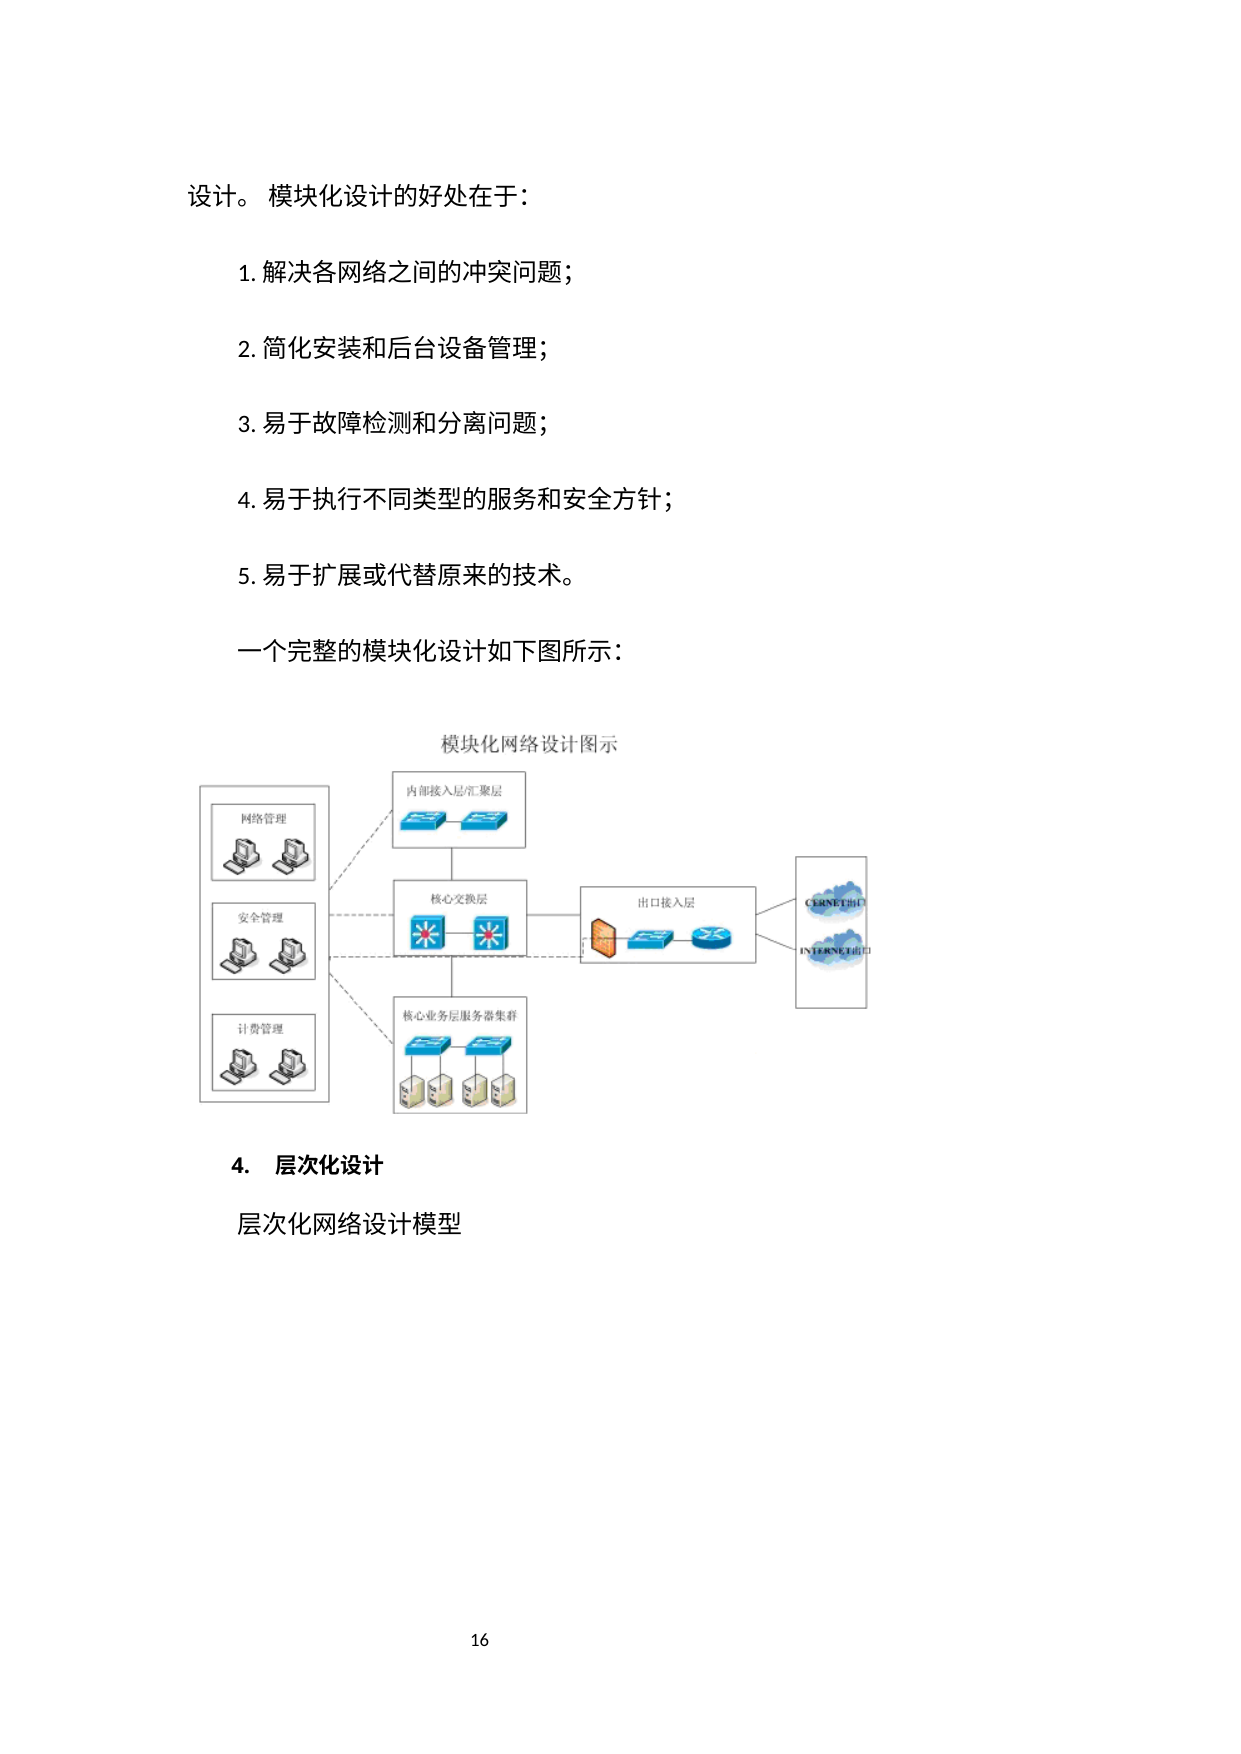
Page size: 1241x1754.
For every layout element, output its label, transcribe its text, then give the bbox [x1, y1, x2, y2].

text 层次化网络设计模型 [187, 1190, 1053, 1255]
subtitle 层次化设计 [231, 1148, 1053, 1180]
text 3. 易于故障检测和分离问题； [187, 389, 1053, 454]
text 1. 解决各网络之间的冲突问题； [187, 238, 1053, 303]
text 4. 易于执行不同类型的服务和安全方针； [187, 465, 1053, 530]
picture [187, 725, 878, 1124]
text 所谓模块化就是将把整个网络按功能和安全需求分为若干个组件， 这些组件之间有一定的安全边界， 组件内部有完整的网络设计。 模块化设计的好处在于： [187, 162, 1053, 227]
text 2. 简化安装和后台设备管理； [187, 314, 1053, 379]
text 5. 易于扩展或代替原来的技术。 [187, 541, 1053, 606]
text 一个完整的模块化设计如下图所示： [187, 617, 1053, 682]
